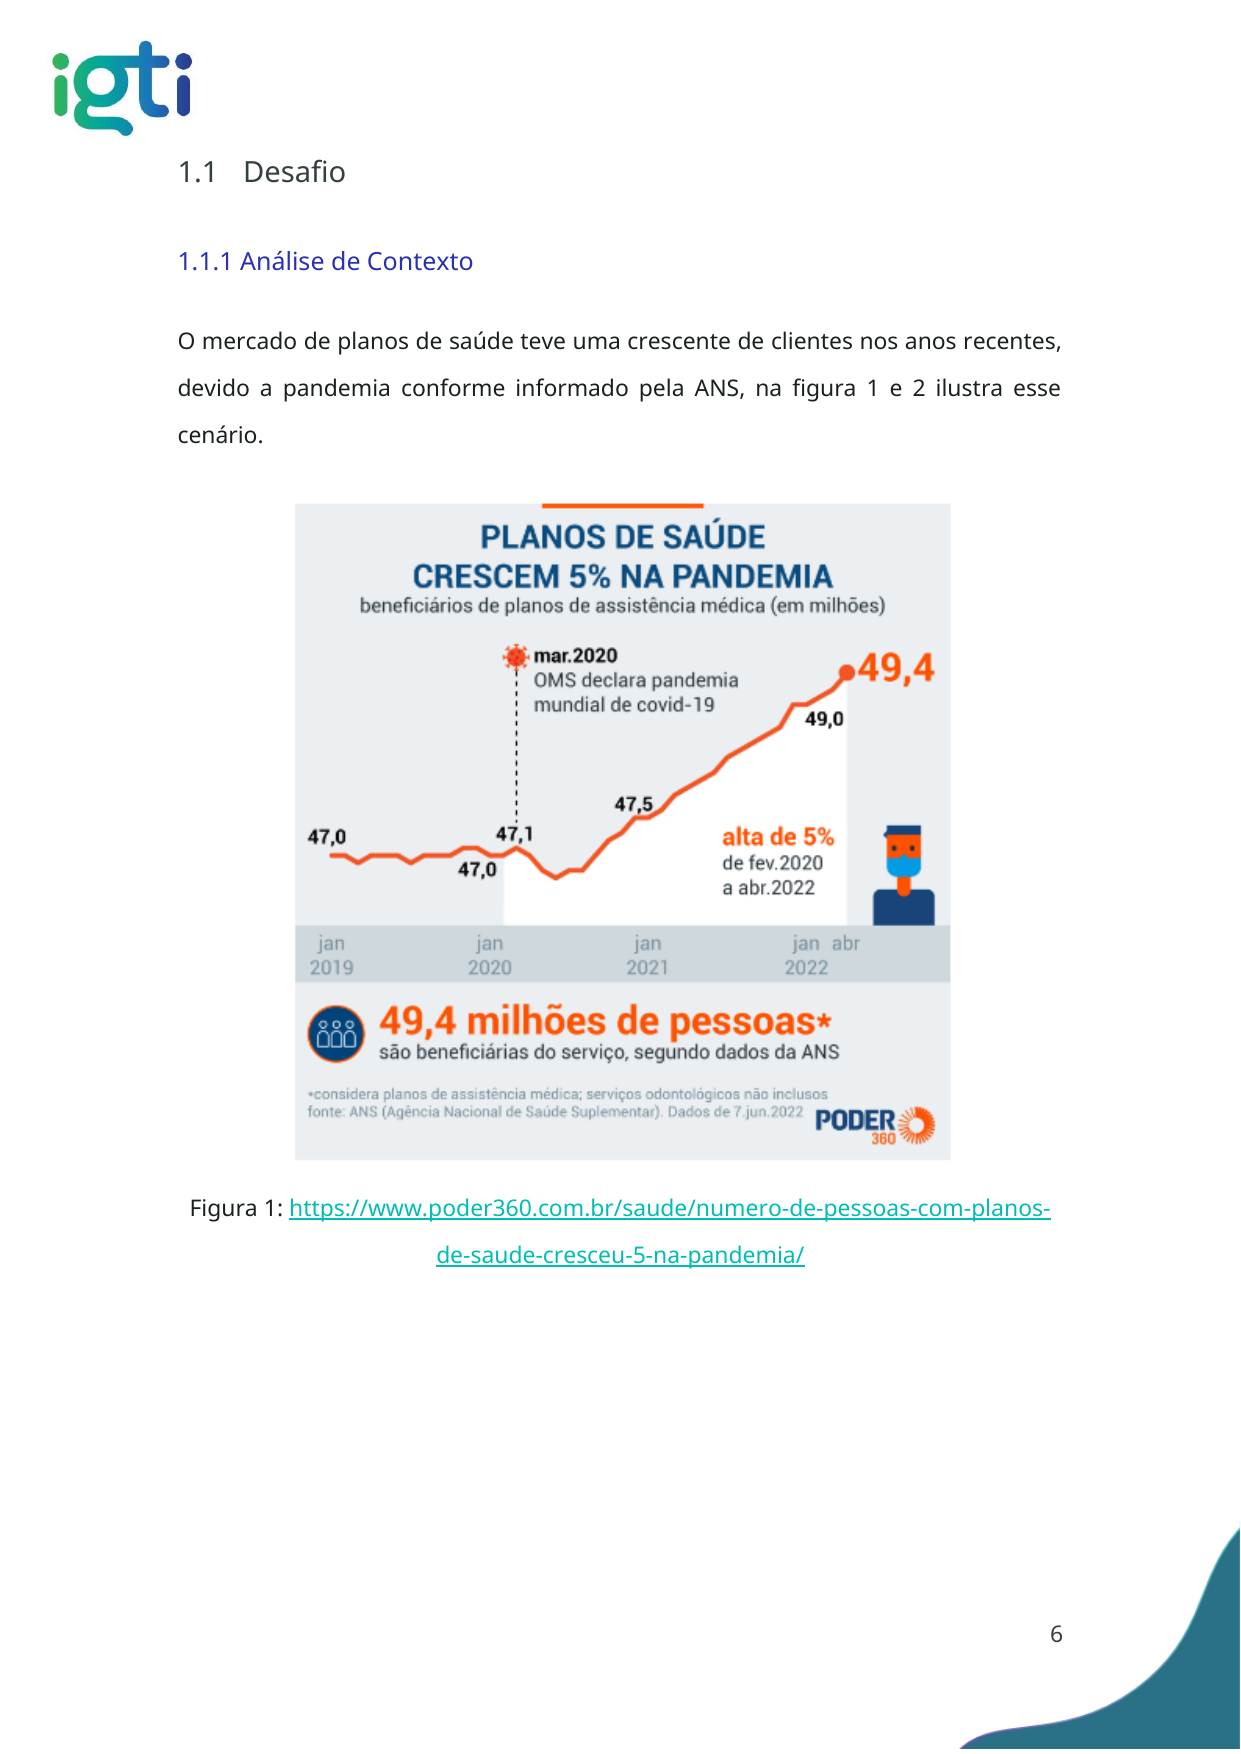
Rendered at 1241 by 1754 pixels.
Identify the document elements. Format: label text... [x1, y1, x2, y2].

subtitle 1.1.1 Análise de Contexto [177, 244, 1063, 278]
text O mercado de planos de saúde teve uma crescente de clientes nos anos recentes, devido a pandemia conforme informado pela ANS, na figura 1 e 2 ilustra esse cenário. [177, 278, 1063, 450]
picture [37, 34, 205, 141]
picture [955, 1521, 1241, 1749]
subtitle Desafio [177, 152, 1063, 191]
picture [272, 482, 968, 1176]
